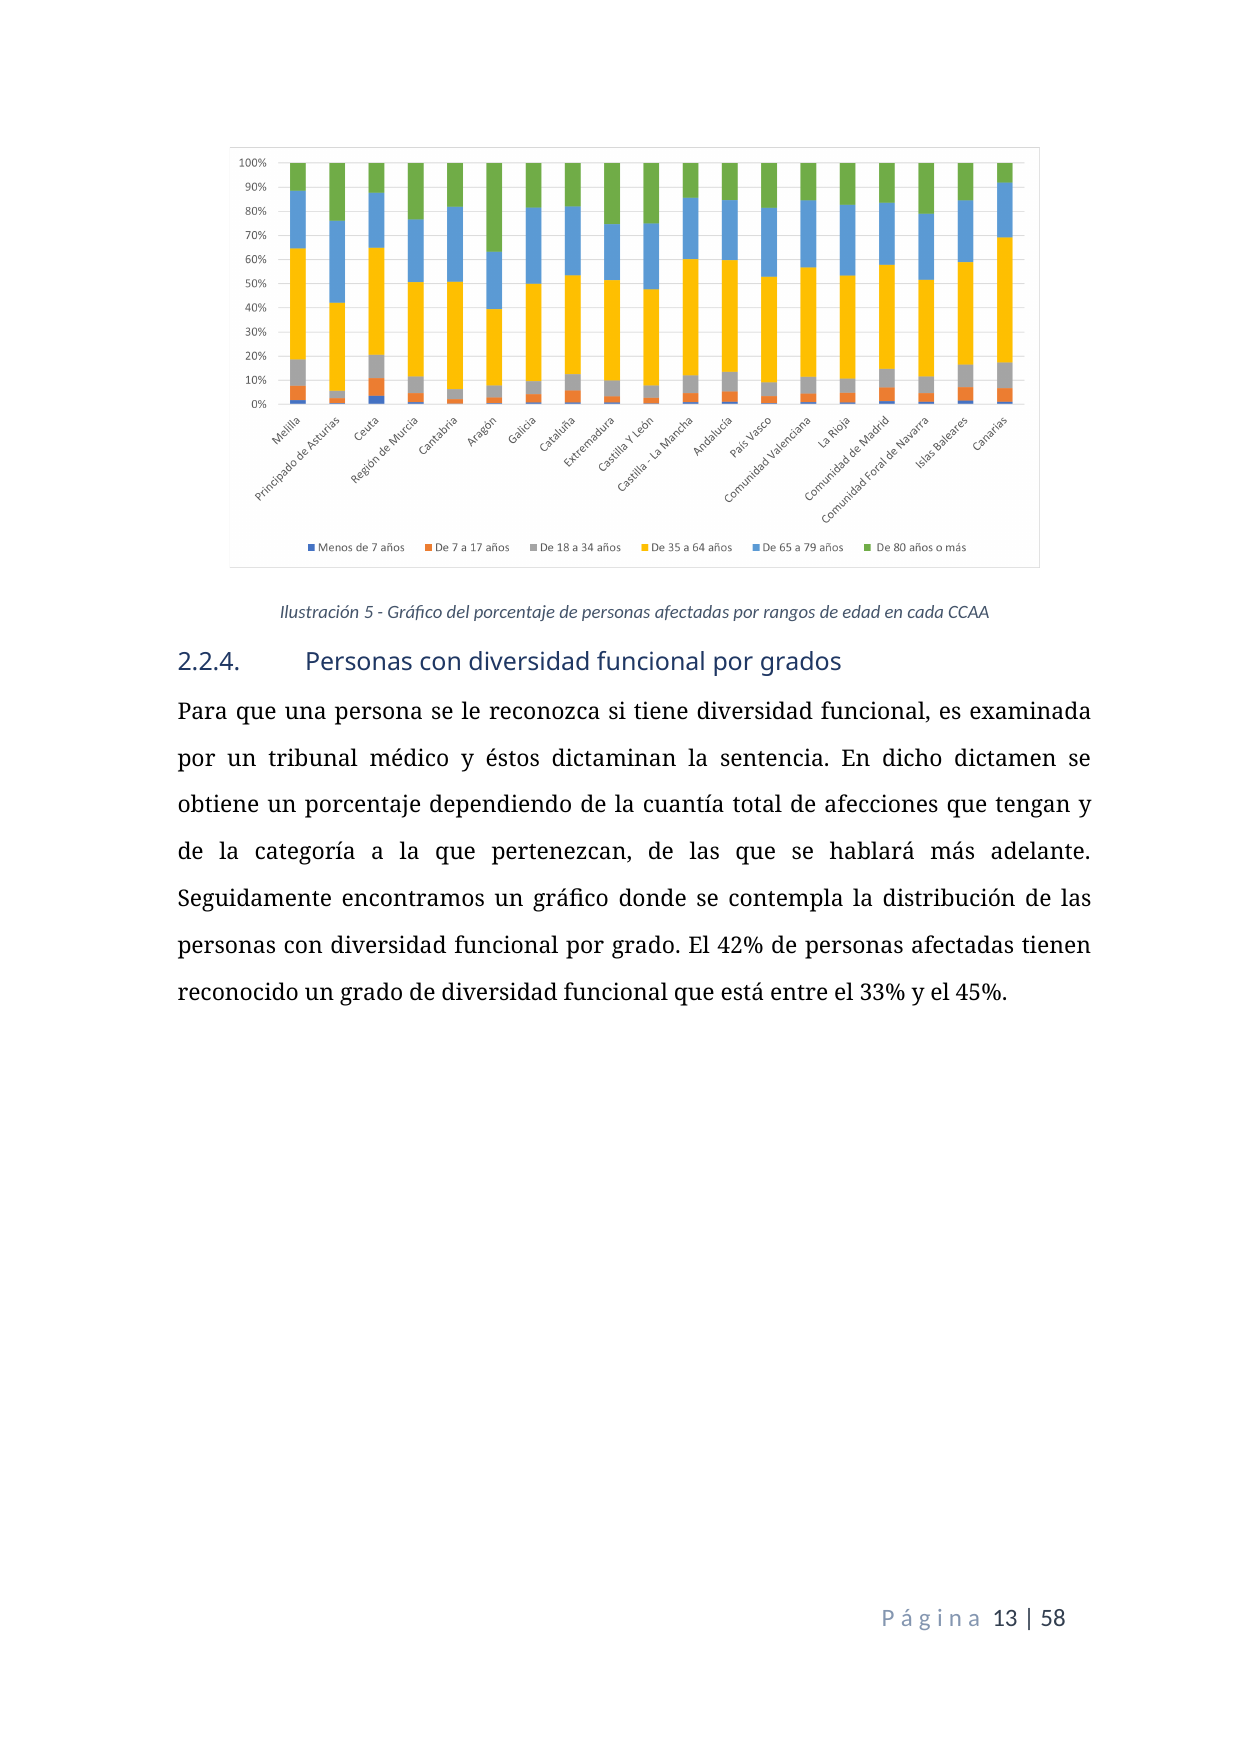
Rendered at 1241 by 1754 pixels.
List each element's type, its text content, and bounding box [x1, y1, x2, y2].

list Personas con diversidad funcional por grados [177, 643, 1092, 678]
picture [229, 147, 1040, 568]
text Para que una persona se le reconozca si tiene diversidad funcional, es examinada por un tribunal médico y éstos dictaminan la sentencia. En dicho dictamen se obtiene un porcentaje dependiendo de la cuantía total de afecciones que tengan y de la categoría a la que pertenezcan, de las que se hablará más adelante. Seguidamente encontramos un gráfico donde se contempla la distribución de las personas con diversidad funcional por grado. El 42% de personas afectadas tienen reconocido un grado de diversidad funcional que está entre el 33% y el 45%. [177, 694, 1092, 1007]
